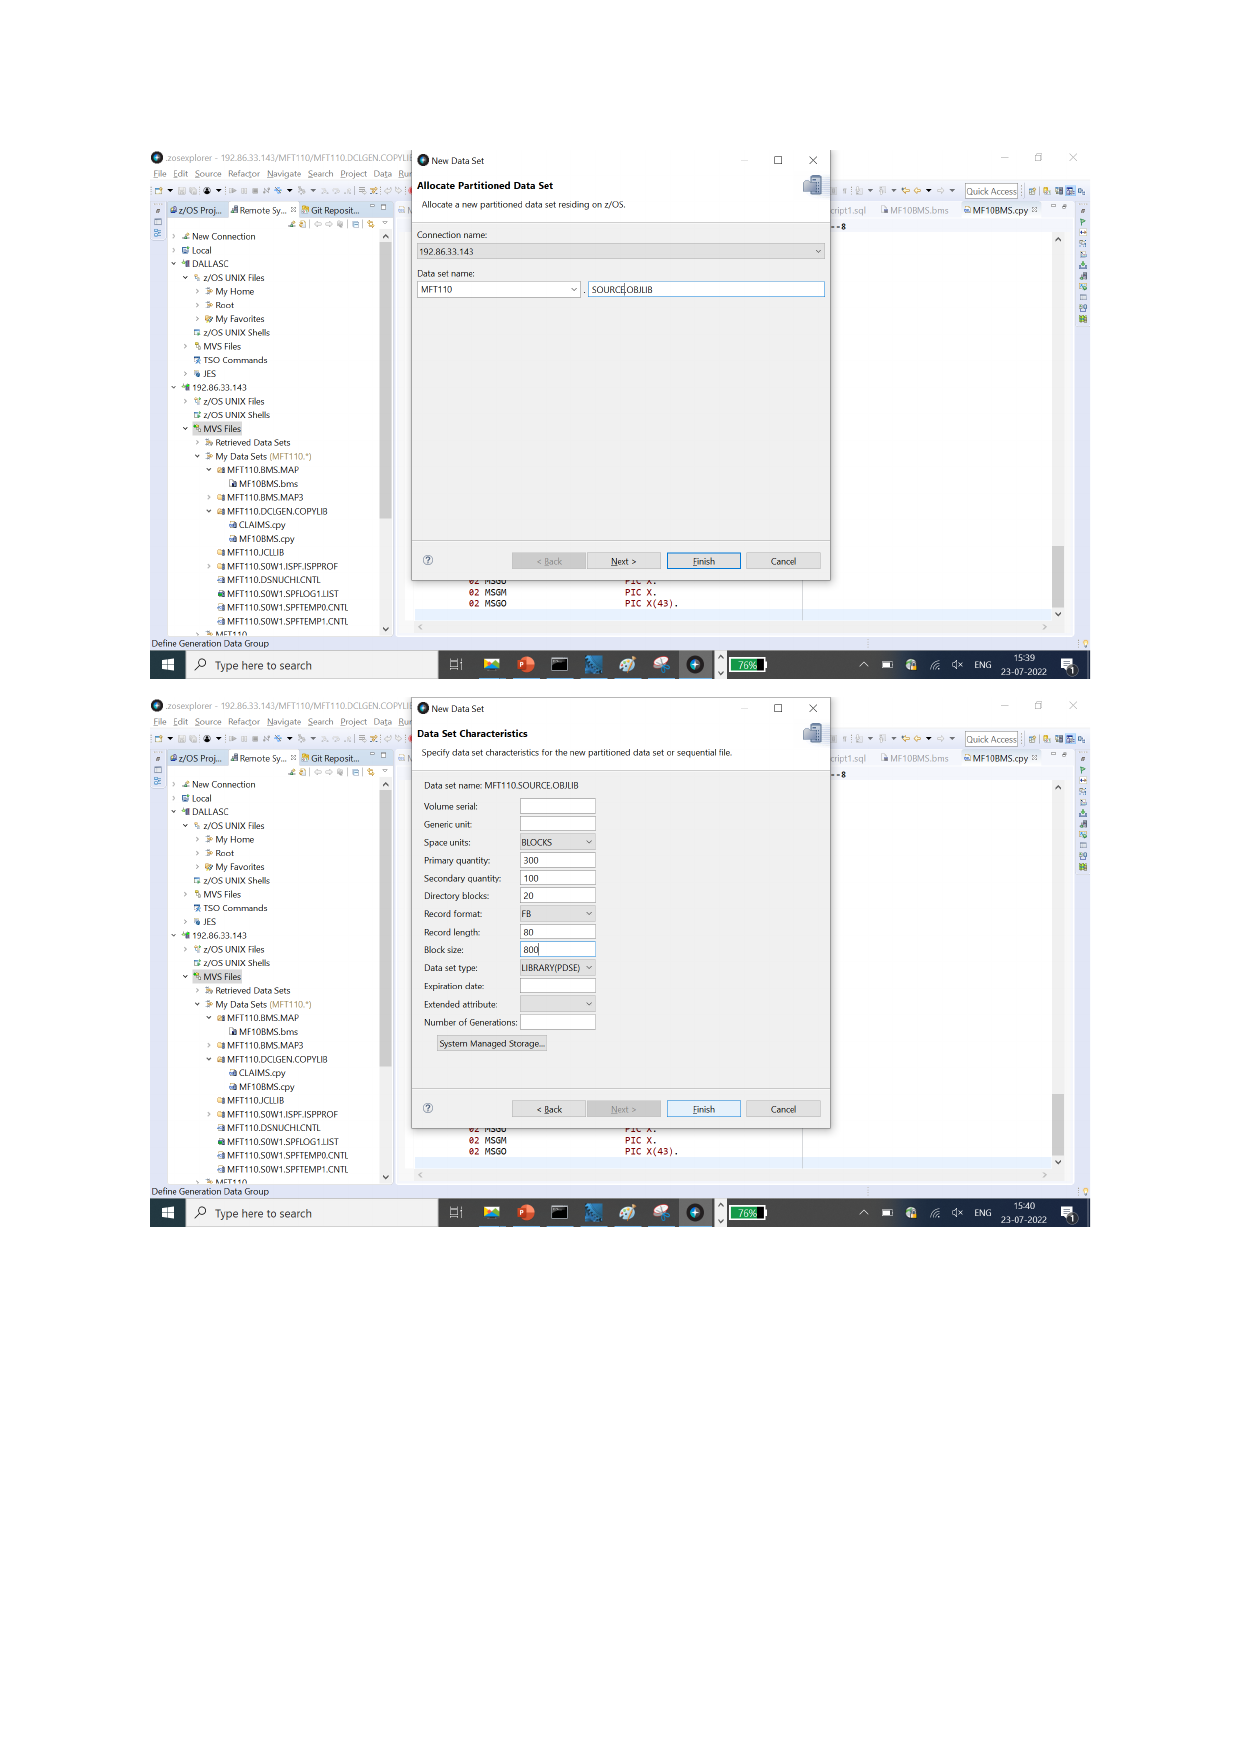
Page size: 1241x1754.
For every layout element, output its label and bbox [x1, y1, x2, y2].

picture [150, 697, 1091, 1227]
picture [150, 150, 1091, 679]
